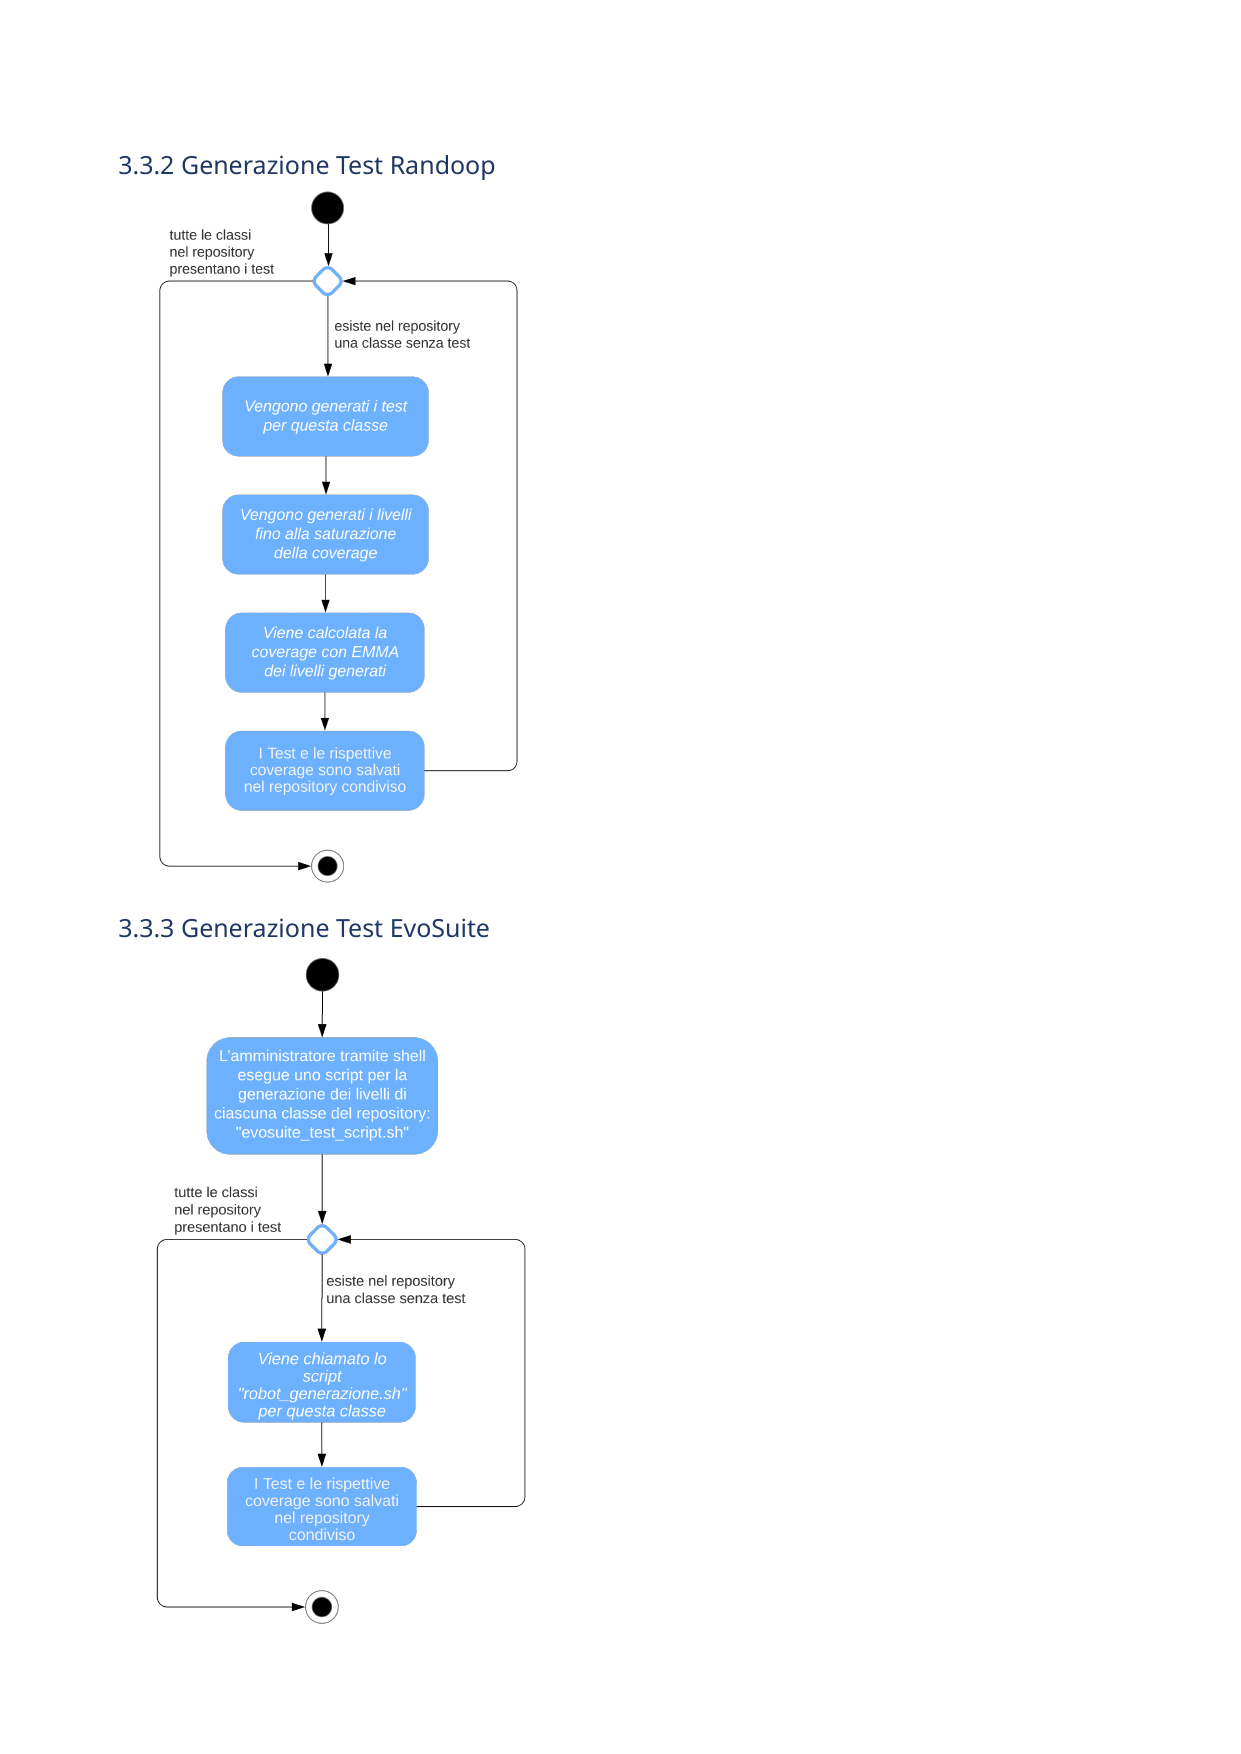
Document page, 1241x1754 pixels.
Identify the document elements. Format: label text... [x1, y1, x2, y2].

picture [118, 184, 551, 893]
picture [118, 947, 558, 1632]
subtitle 3.3.3 Generazione Test EvoSuite [118, 911, 1122, 945]
subtitle 3.3.2 Generazione Test Randoop [118, 148, 1122, 182]
